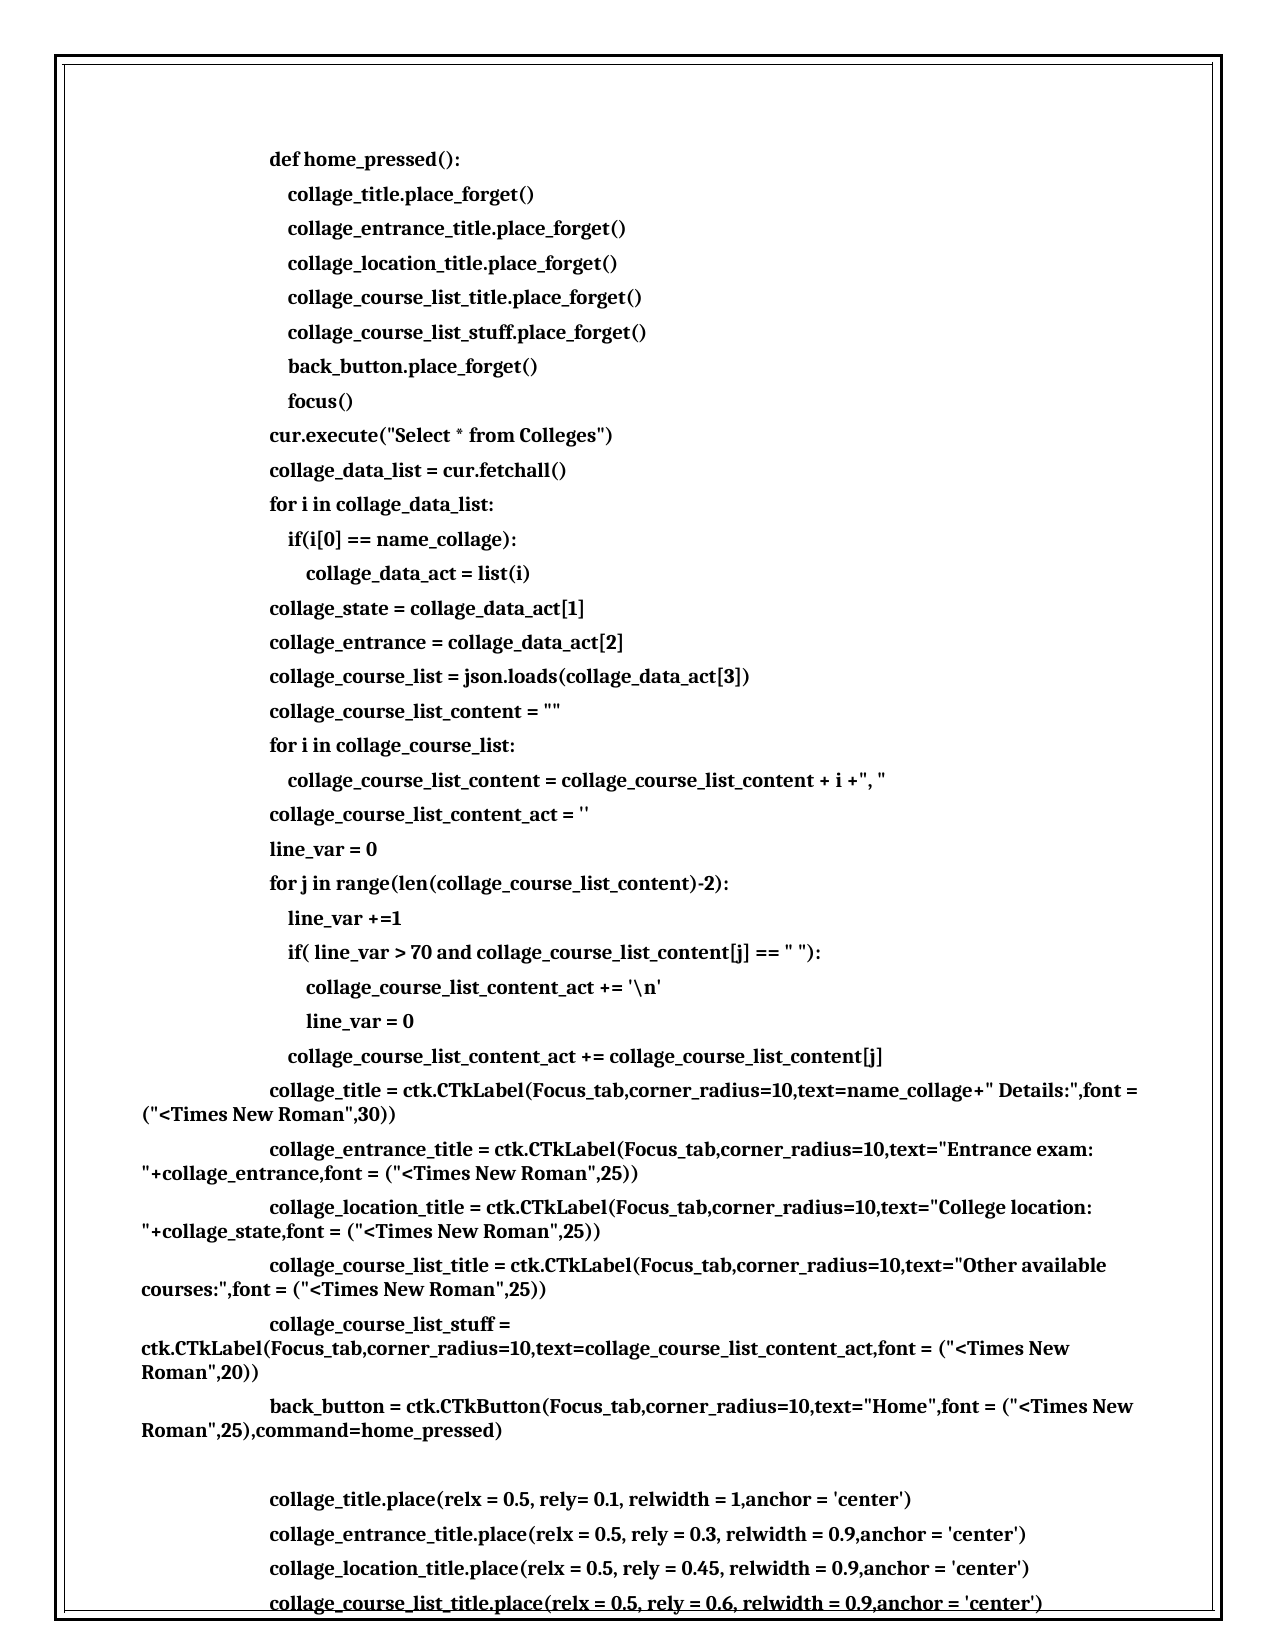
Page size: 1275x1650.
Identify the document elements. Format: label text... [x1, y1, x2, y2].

text collage_course_list_content = "" [141, 699, 1147, 723]
text collage_entrance_title.place_forget() [141, 217, 1147, 241]
text collage_location_title = ctk.CTkLabel(Focus_tab,corner_radius=10,text="College location: "+collage_state,font = ("<Times New Roman",25)) [141, 1196, 1147, 1244]
text if(i[0] == name_collage): [141, 527, 1147, 551]
text if( line_var > 70 and collage_course_list_content[j] == " "): [141, 941, 1147, 965]
text collage_entrance = collage_data_act[2] [141, 631, 1147, 654]
text collage_course_list = json.loads(collage_data_act[3]) [141, 665, 1147, 689]
text cur.execute("Select * from Colleges") [141, 424, 1147, 448]
text collage_title = ctk.CTkLabel(Focus_tab,corner_radius=10,text=name_collage+" Details:",font = ("<Times New Roman",30)) [141, 1079, 1147, 1127]
text focus() [141, 389, 1147, 413]
text collage_course_list_stuff = ctk.CTkLabel(Focus_tab,corner_radius=10,text=collage_course_list_content_act,font = ("<Times New Roman",20)) [141, 1313, 1147, 1384]
text back_button = ctk.CTkButton(Focus_tab,corner_radius=10,text="Home",font = ("<Times New Roman",25),command=home_pressed) [141, 1395, 1147, 1443]
text line_var = 0 [141, 837, 1147, 861]
text line_var = 0 [141, 1010, 1147, 1034]
text collage_data_act = list(i) [141, 562, 1147, 586]
text collage_entrance_title = ctk.CTkLabel(Focus_tab,corner_radius=10,text="Entrance exam: "+collage_entrance,font = ("<Times New Roman",25)) [141, 1137, 1147, 1185]
text collage_location_title.place_forget() [141, 251, 1147, 275]
text collage_course_list_title.place(relx = 0.5, rely = 0.6, relwidth = 0.9,anchor = 'center') [141, 1591, 1147, 1610]
text collage_state = collage_data_act[1] [141, 596, 1147, 620]
text collage_title.place_forget() [141, 182, 1147, 206]
text collage_course_list_content_act += '\n' [141, 975, 1147, 999]
text def home_pressed(): [141, 148, 1147, 172]
text collage_course_list_title.place_forget() [141, 286, 1147, 310]
text collage_course_list_stuff.place_forget() [141, 320, 1147, 344]
text back_button.place_forget() [141, 355, 1147, 379]
text for i in collage_course_list: [141, 734, 1147, 758]
text collage_course_list_content_act += collage_course_list_content[j] [141, 1044, 1147, 1068]
text collage_data_list = cur.fetchall() [141, 458, 1147, 482]
text for i in collage_data_list: [141, 493, 1147, 517]
text collage_course_list_content_act = '' [141, 803, 1147, 827]
text for j in range(len(collage_course_list_content)-2): [141, 872, 1147, 896]
text collage_course_list_title = ctk.CTkLabel(Focus_tab,corner_radius=10,text="Other available courses:",font = ("<Times New Roman",25)) [141, 1254, 1147, 1302]
text collage_title.place(relx = 0.5, rely= 0.1, relwidth = 1,anchor = 'center') [141, 1488, 1147, 1512]
text line_var +=1 [141, 906, 1147, 930]
text collage_course_list_content = collage_course_list_content + i +", " [141, 768, 1147, 792]
text collage_location_title.place(relx = 0.5, rely = 0.45, relwidth = 0.9,anchor = 'center') [141, 1557, 1147, 1581]
text collage_entrance_title.place(relx = 0.5, rely = 0.3, relwidth = 0.9,anchor = 'center') [141, 1522, 1147, 1546]
